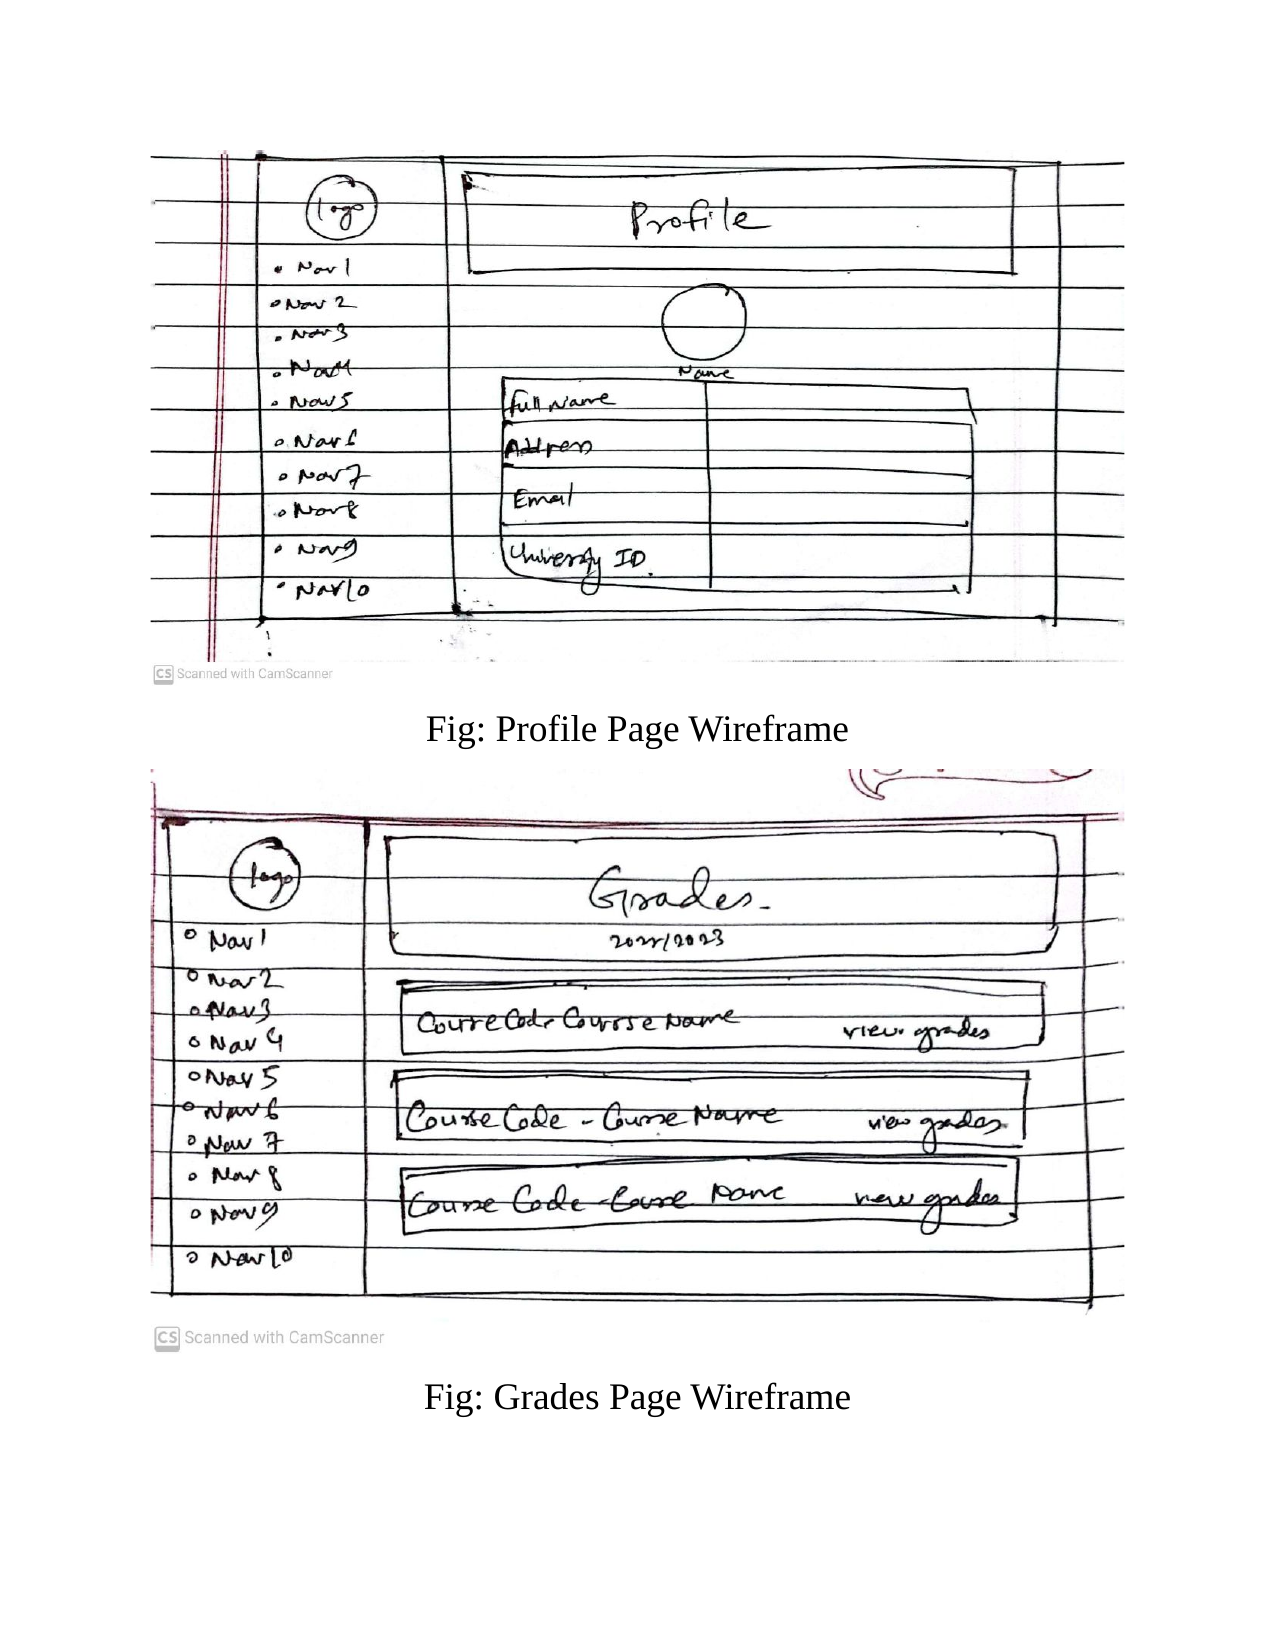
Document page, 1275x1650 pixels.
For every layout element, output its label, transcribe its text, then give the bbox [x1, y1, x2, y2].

picture [150, 769, 1125, 1356]
text Fig: Profile Page Wireframe [150, 706, 1125, 749]
text Fig: Grades Page Wireframe [150, 1375, 1125, 1418]
picture [150, 150, 1125, 688]
